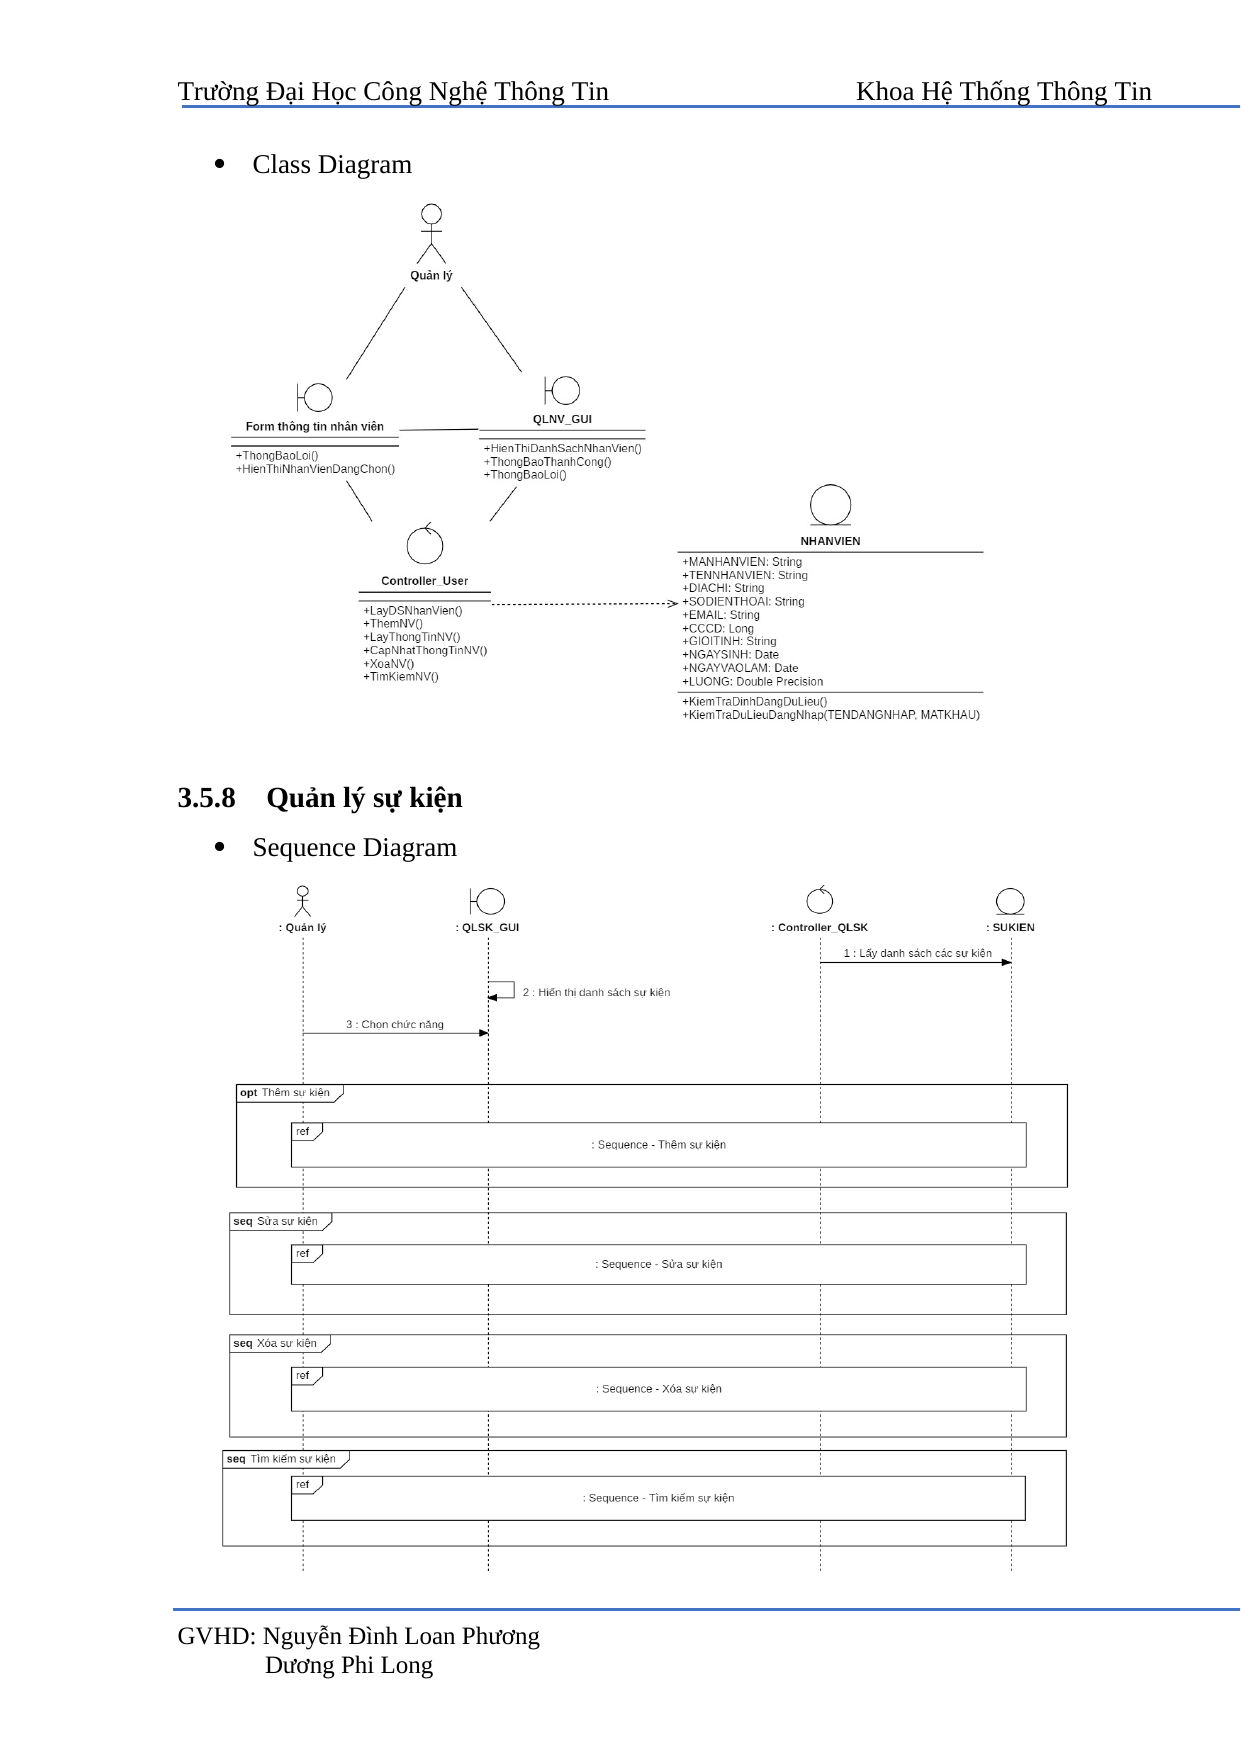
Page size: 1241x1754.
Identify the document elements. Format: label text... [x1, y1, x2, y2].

list Sequence Diagram [215, 831, 1063, 862]
list Class Diagram [215, 148, 1063, 179]
picture [214, 877, 1101, 1604]
subtitle 3.5.8 Quản lý sự kiện [177, 781, 1063, 814]
picture [222, 194, 1018, 761]
